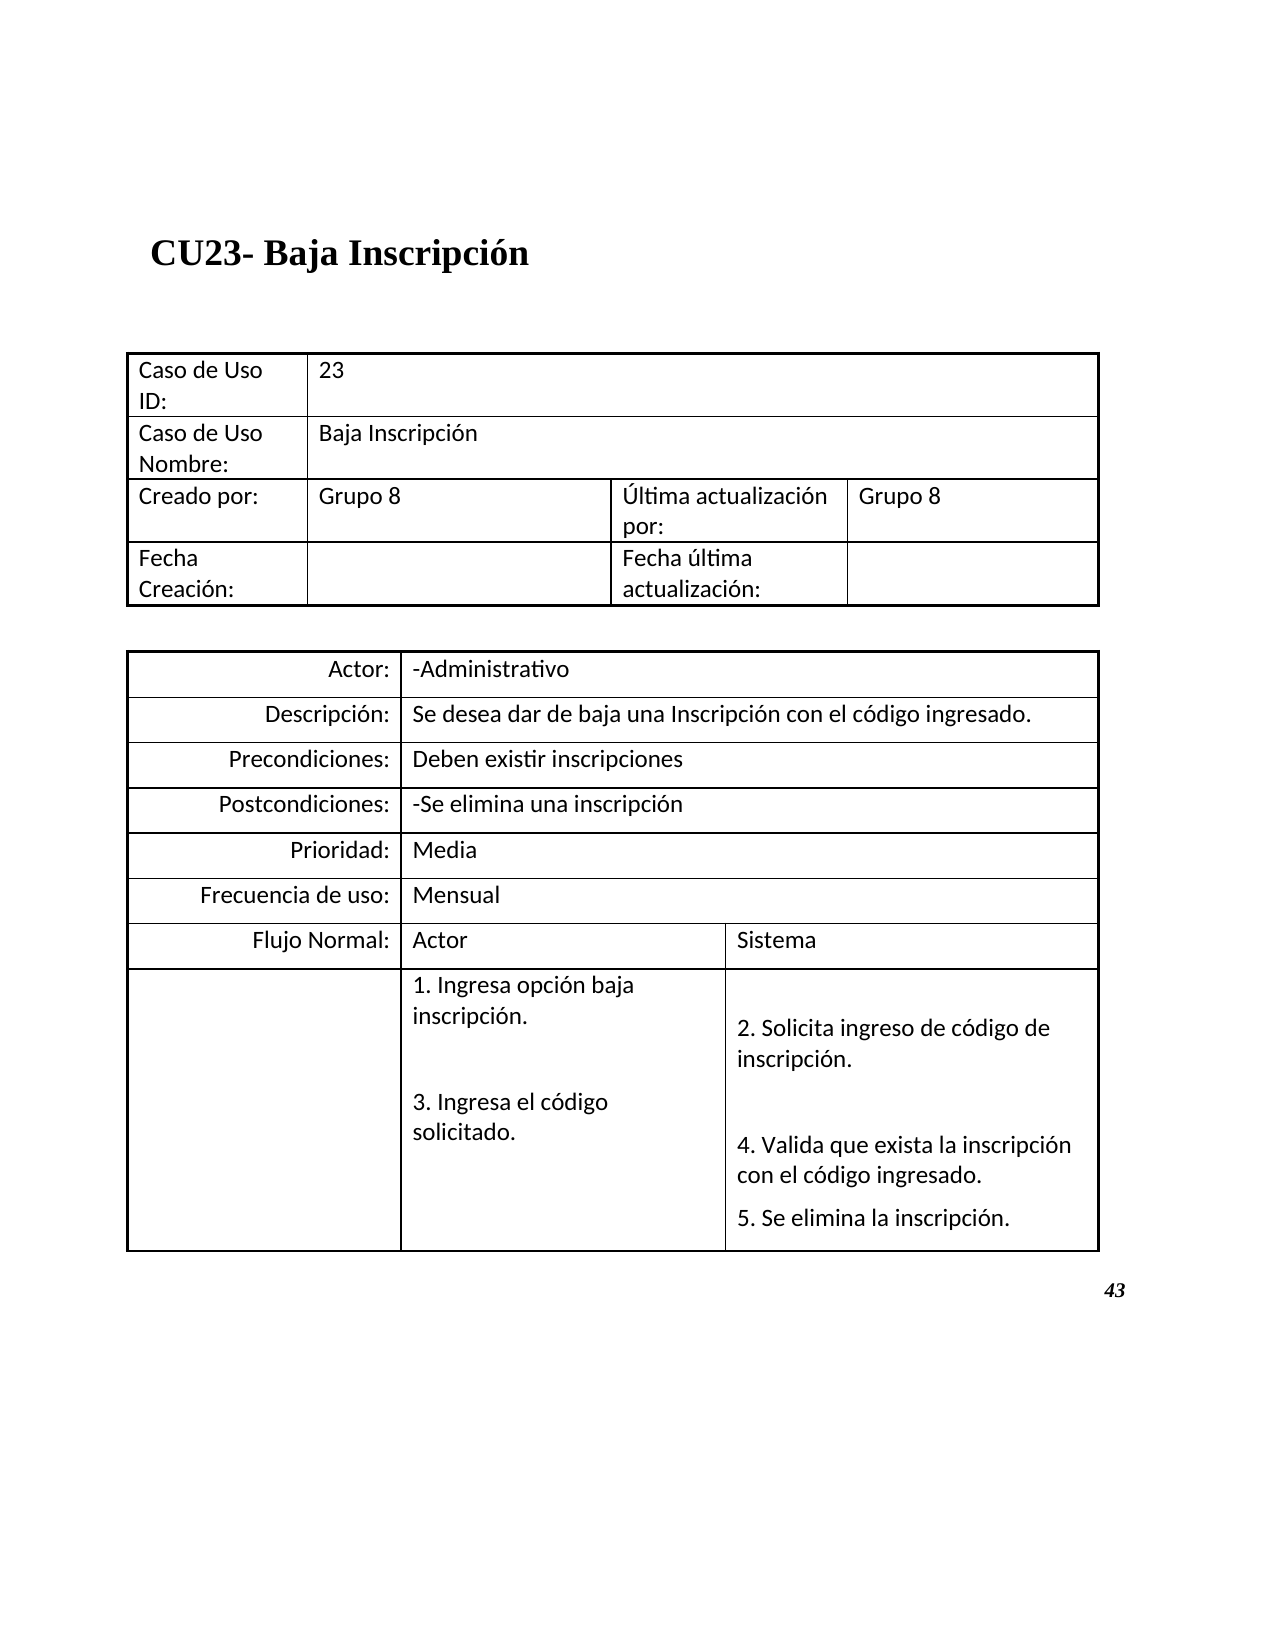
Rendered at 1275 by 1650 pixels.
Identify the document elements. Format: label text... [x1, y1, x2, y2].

table_cell Caso de Uso Nombre: [129, 417, 307, 478]
table_cell Descripción: [129, 698, 400, 742]
table_cell Postcondiciones: [129, 789, 400, 832]
table_header 23 [308, 355, 1097, 416]
table_cell [848, 543, 1097, 603]
table_cell [308, 543, 610, 603]
table_cell Mensual [402, 879, 1097, 923]
table_header Caso de Uso ID: [129, 355, 307, 416]
table_cell Actor [402, 924, 725, 968]
table_cell Grupo 8 [308, 480, 610, 541]
table_cell Precondiciones: [129, 743, 400, 787]
table_cell Baja Inscripción [308, 417, 1097, 478]
table_cell Sistema [726, 924, 1097, 968]
table_cell Media [402, 834, 1097, 877]
table_cell -Se elimina una inscripción [402, 789, 1097, 832]
table_cell Prioridad: [129, 834, 400, 877]
table_cell Fecha última actualización: [612, 543, 847, 603]
table_header -Administrativo [402, 653, 1097, 697]
table_cell Frecuencia de uso: [129, 879, 400, 923]
table_cell Se desea dar de baja una Inscripción con el código ingresado. [402, 698, 1097, 742]
table_cell Creado por: [129, 480, 307, 541]
table_cell Última actualización por: [612, 480, 847, 541]
table_cell Flujo Normal: [129, 924, 400, 968]
table_cell Fecha Creación: [129, 543, 307, 603]
table_header Actor: [129, 653, 400, 697]
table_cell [402, 970, 725, 1250]
table_cell [129, 970, 400, 1250]
table_cell Grupo 8 [848, 480, 1097, 541]
subtitle CU23- Baja Inscripción [150, 231, 1125, 274]
table_cell Deben existir inscripciones [402, 743, 1097, 787]
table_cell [726, 970, 1097, 1250]
